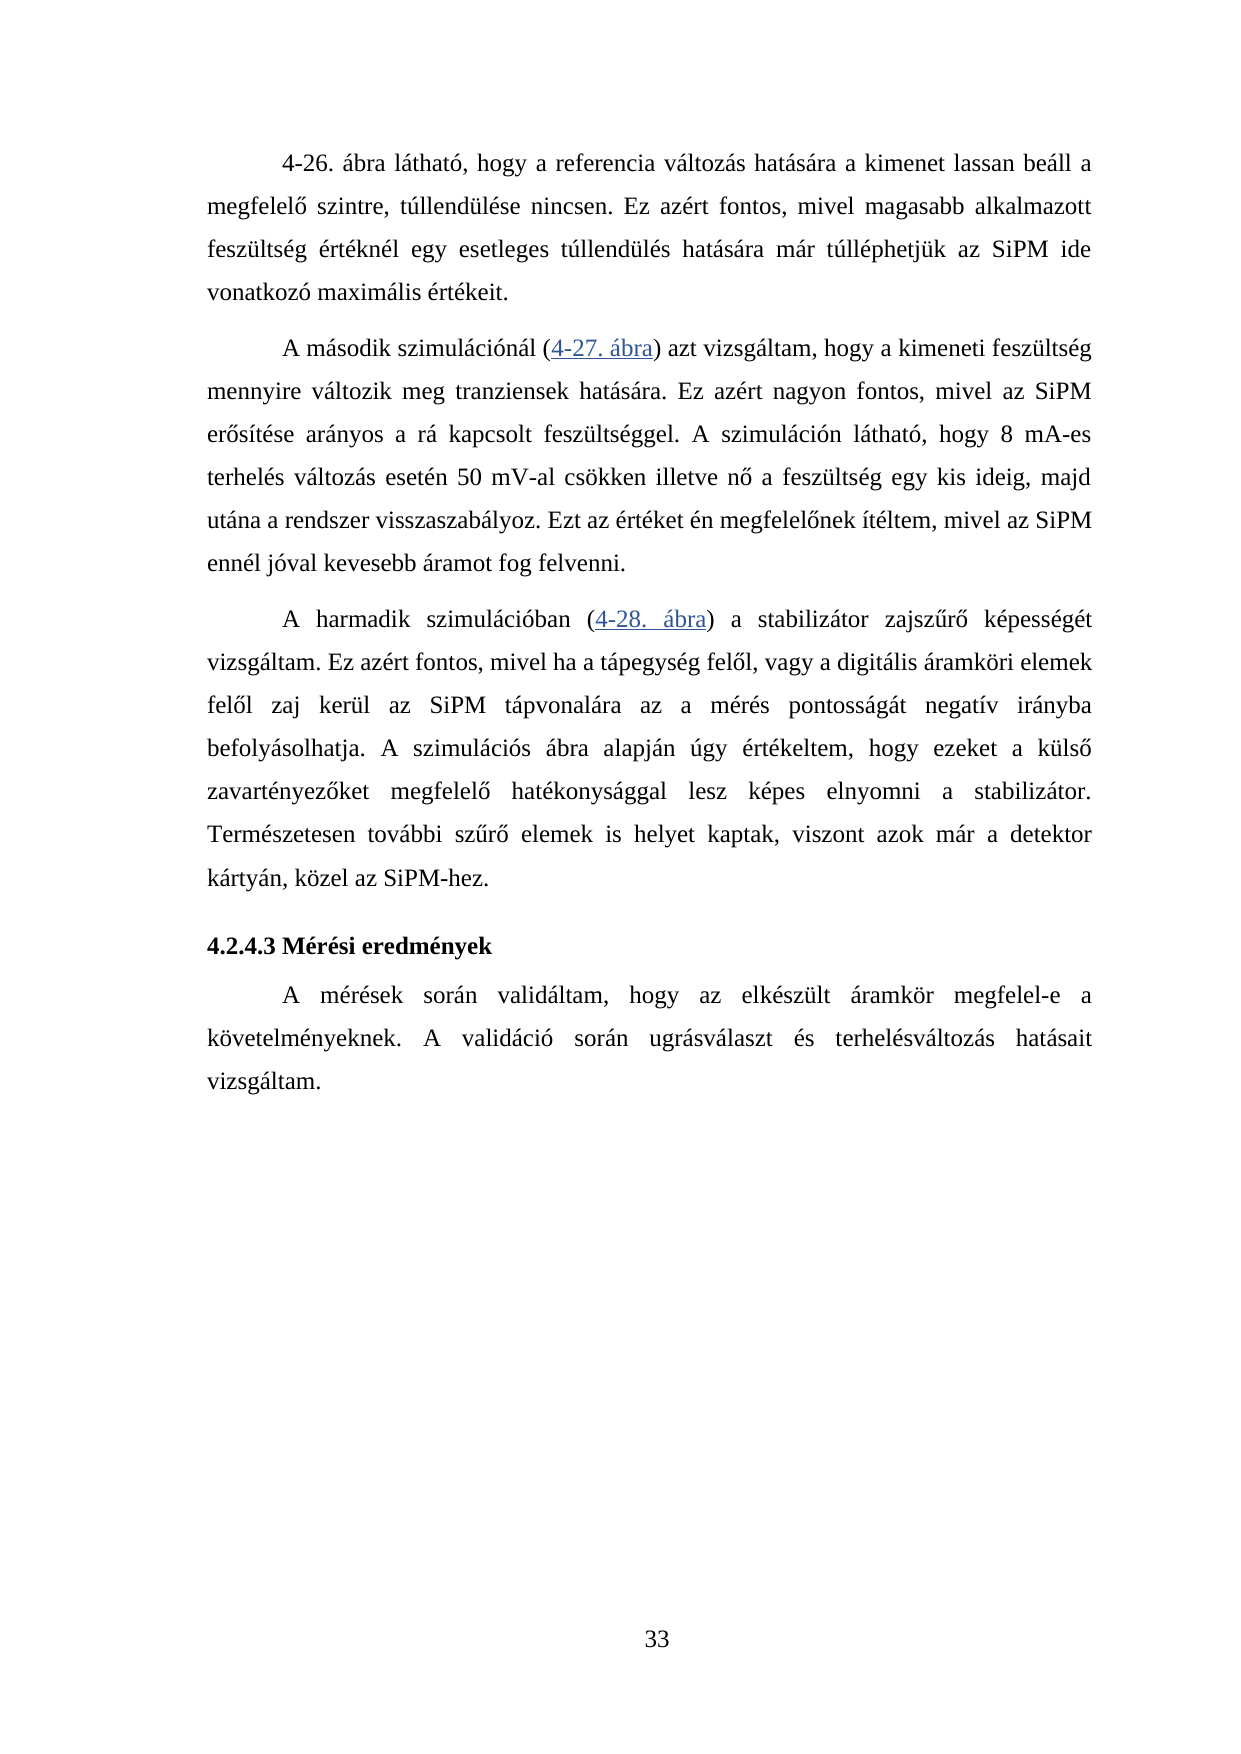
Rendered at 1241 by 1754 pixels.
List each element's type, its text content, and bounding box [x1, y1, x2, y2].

text 4-14. ábrán látható, hogy a referencia változás hatására a kimenet lassan beáll a megfelelő szintre, túllendülése nincsen. Ez azért fontos, mivel magasabb alkalmazott feszültség értéknél egy esetleges túllendülés hatására már túlléphetjük az SiPM ide vonatkozó maximális értékeit. [207, 148, 1092, 306]
text A mérések során validáltam, hogy az elkészült áramkör megfelel-e a követelményeknek. A validáció során ugrásválaszt és terhelésváltozás hatásait vizsgáltam. [207, 980, 1092, 1095]
subtitle Mérési eredmények [207, 931, 1092, 959]
